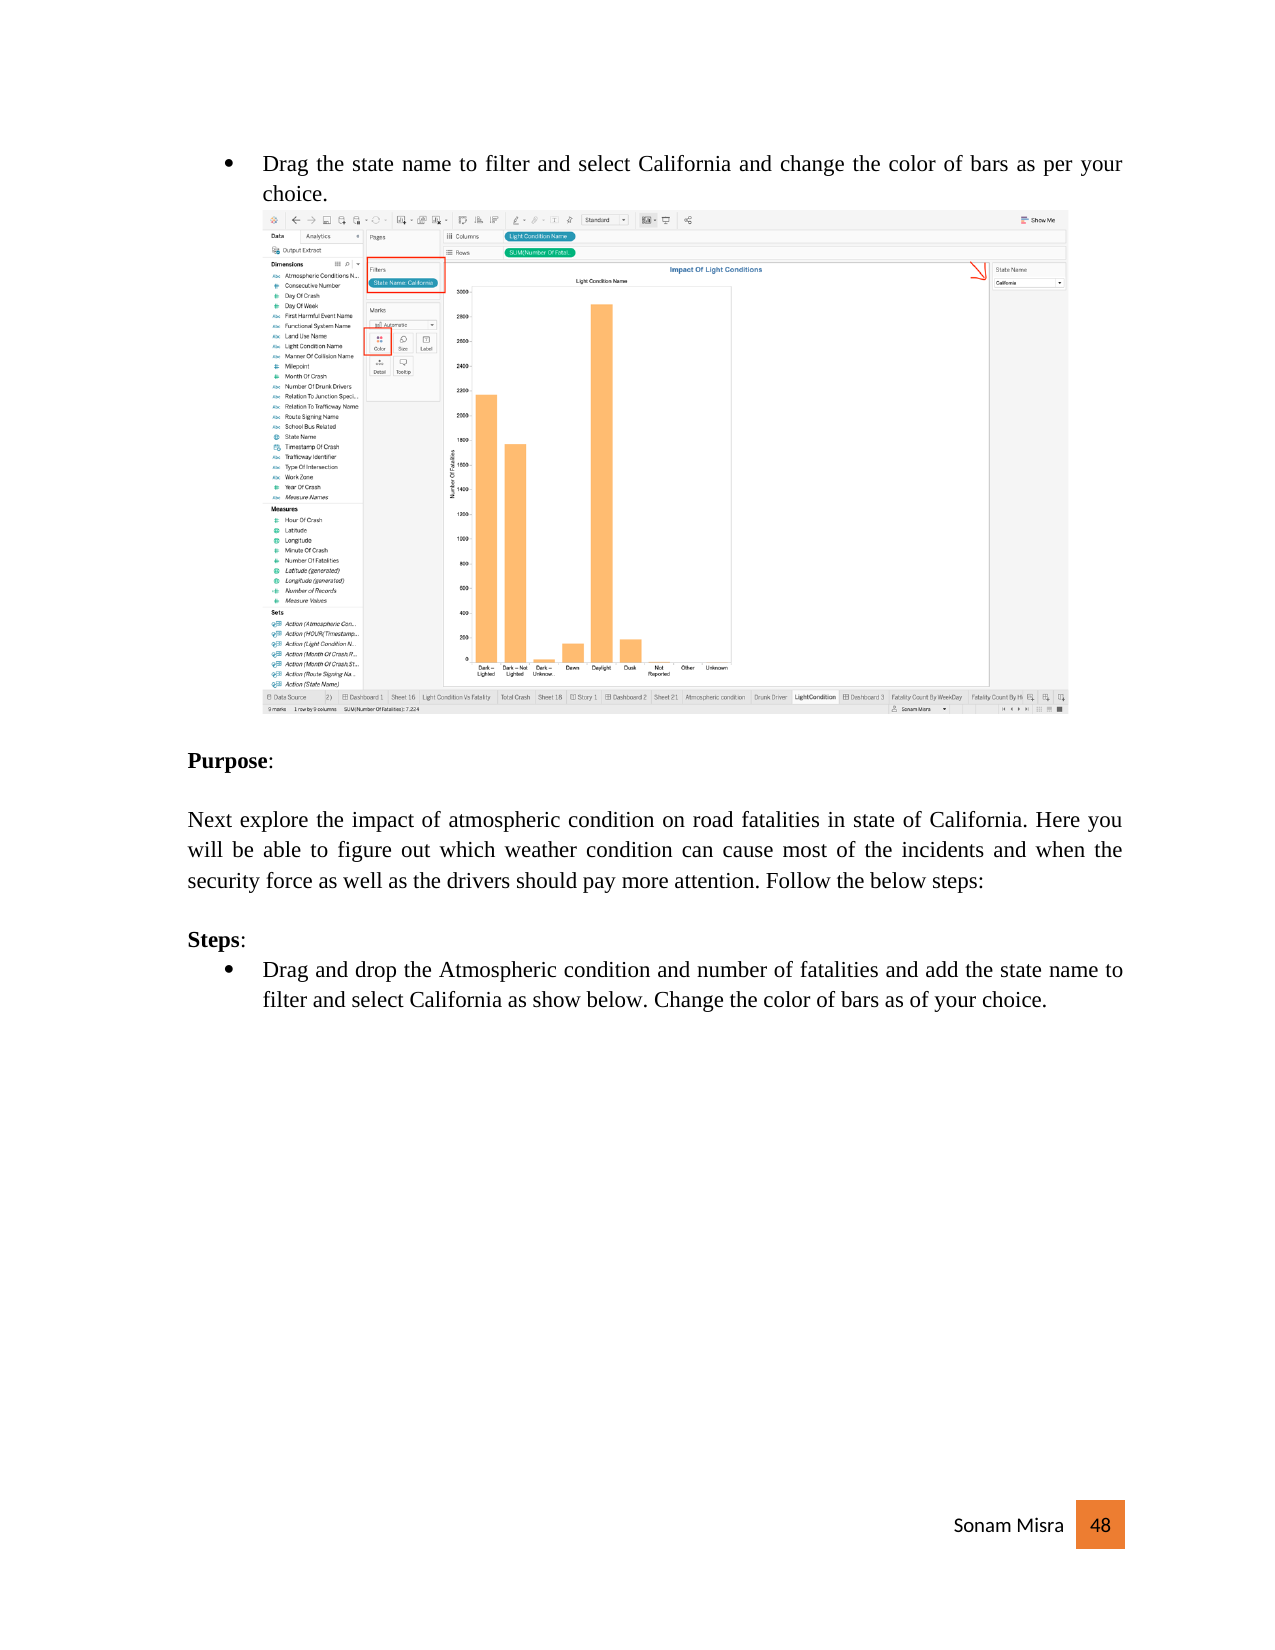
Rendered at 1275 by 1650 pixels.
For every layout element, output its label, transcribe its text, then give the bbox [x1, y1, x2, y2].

list Drag the state name to filter and select California and change the color of bars as per your choice. [225, 150, 1125, 207]
list Drag and drop the Atmospheric condition and number of fatalities and add the state name to filter and select California as show below. Change the color of bars as of your choice. [225, 956, 1125, 1013]
list Steps: [187, 926, 1125, 952]
picture [262, 210, 1069, 714]
text Next explore the impact of atmospheric condition on road fatalities in state of California. Here you will be able to figure out which weather condition can cause most of the incidents and when the security force as well as the drivers should pay more attention. Follow the below steps: [187, 806, 1125, 893]
text Purpose: [187, 747, 1125, 773]
